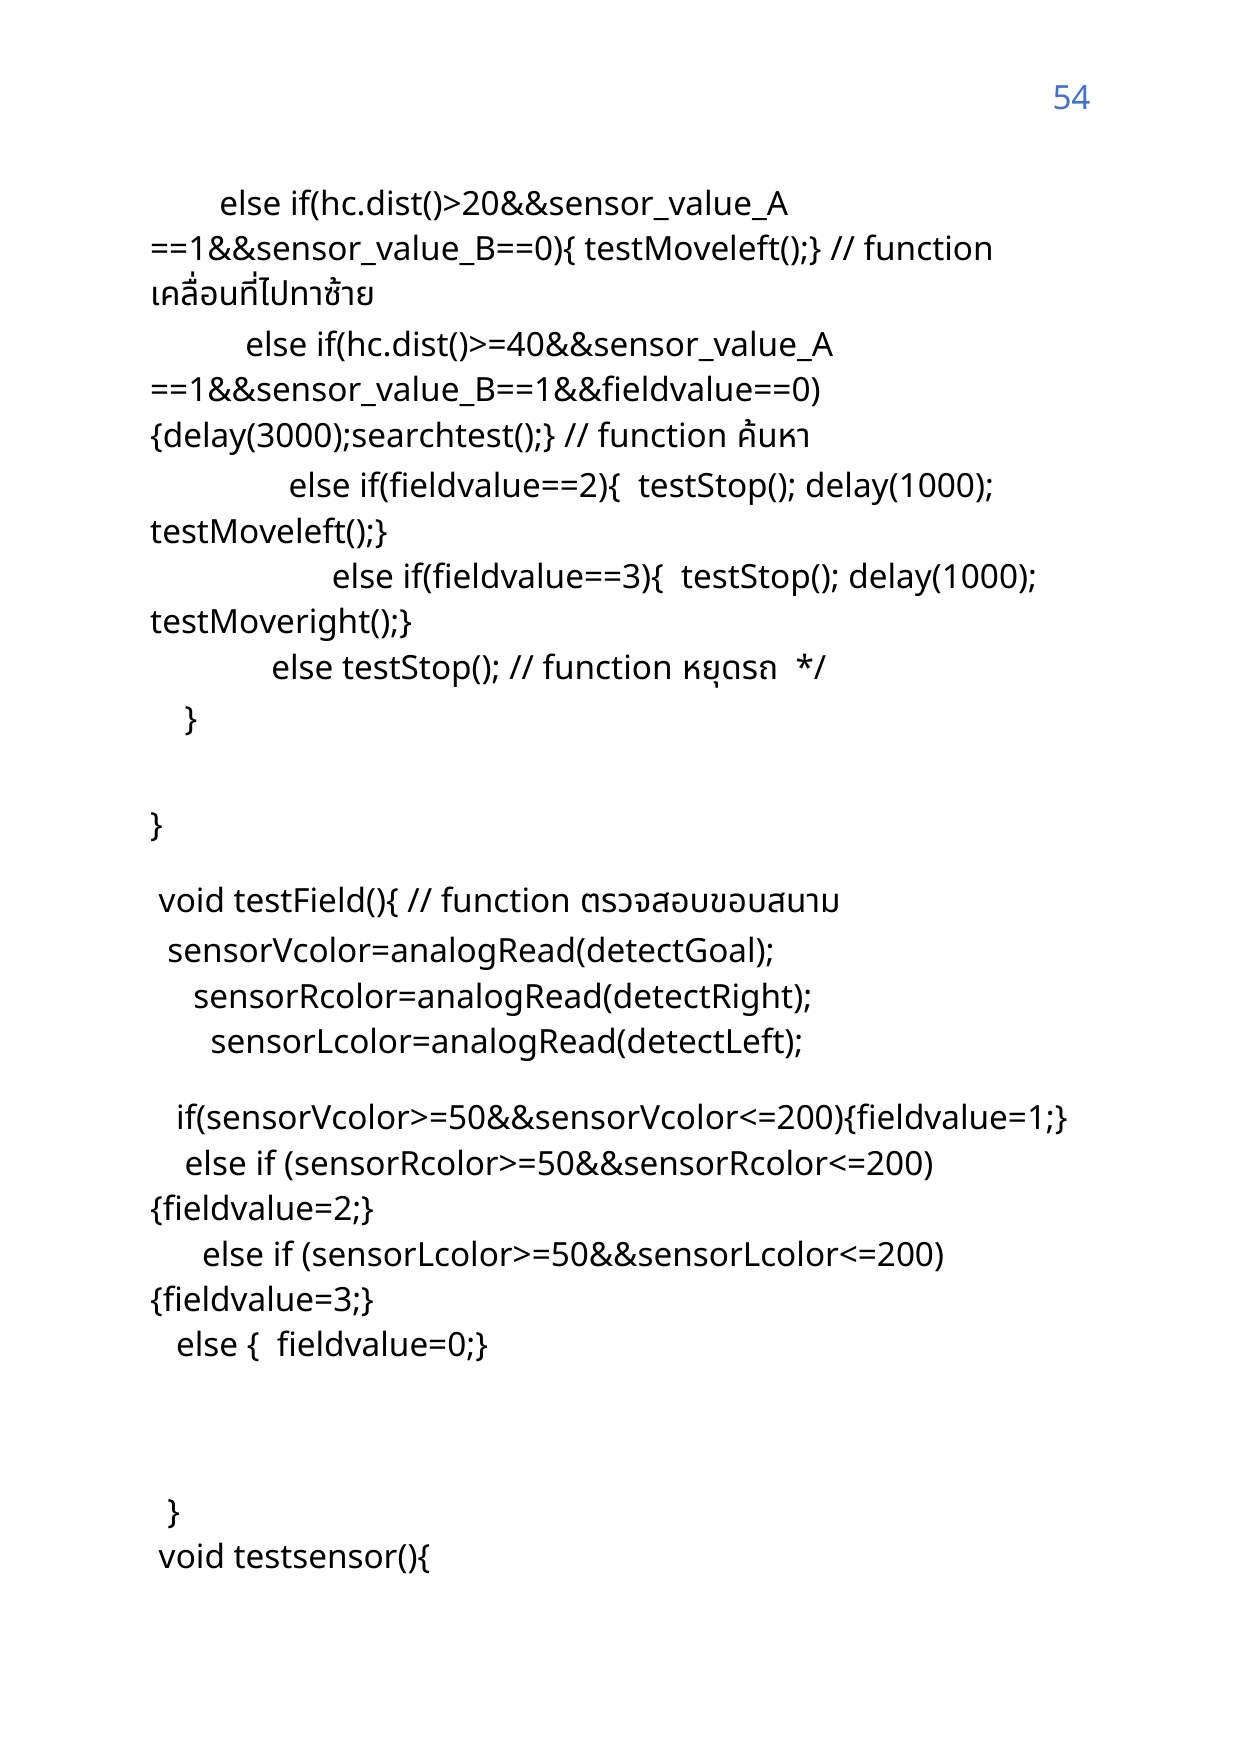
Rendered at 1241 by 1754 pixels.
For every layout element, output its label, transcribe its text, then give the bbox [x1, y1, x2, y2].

text sensorLcolor=analogRead(detectLeft); [150, 1018, 1090, 1063]
text else if(fieldvalue==2){ testStop(); delay(1000); testMoveleft();} [150, 462, 1090, 553]
text else if(hc.dist()>20&&sensor_value_A ==1&&sensor_value_B==0){ testMoveleft();} // function เคลื่อนที่ไปทาซ้าย [150, 179, 1090, 321]
text sensorRcolor=analogRead(detectRight); [150, 973, 1090, 1018]
text if(sensorVcolor>=50&&sensorVcolor<=200){fieldvalue=1;} [150, 1094, 1090, 1139]
text } [150, 801, 1090, 846]
text else if(fieldvalue==3){ testStop(); delay(1000); testMoveright();} [150, 553, 1090, 644]
text else testStop(); // function หยุดรถ */ [150, 644, 1090, 694]
text } [150, 694, 1090, 740]
text void testsensor(){ [150, 1533, 1090, 1579]
text void testField(){ // function ตรวจสอบขอบสนาม [150, 877, 1090, 927]
text else { fieldvalue=0;} [150, 1321, 1090, 1367]
text } [150, 1488, 1090, 1533]
text sensorVcolor=analogRead(detectGoal); [150, 927, 1090, 973]
text else if(hc.dist()>=40&&sensor_value_A ==1&&sensor_value_B==1&&fieldvalue==0){delay(3000);searchtest();} // function ค้นหา [150, 321, 1090, 462]
text else if (sensorRcolor>=50&&sensorRcolor<=200){fieldvalue=2;} [150, 1139, 1090, 1230]
text else if (sensorLcolor>=50&&sensorLcolor<=200){fieldvalue=3;} [150, 1230, 1090, 1321]
